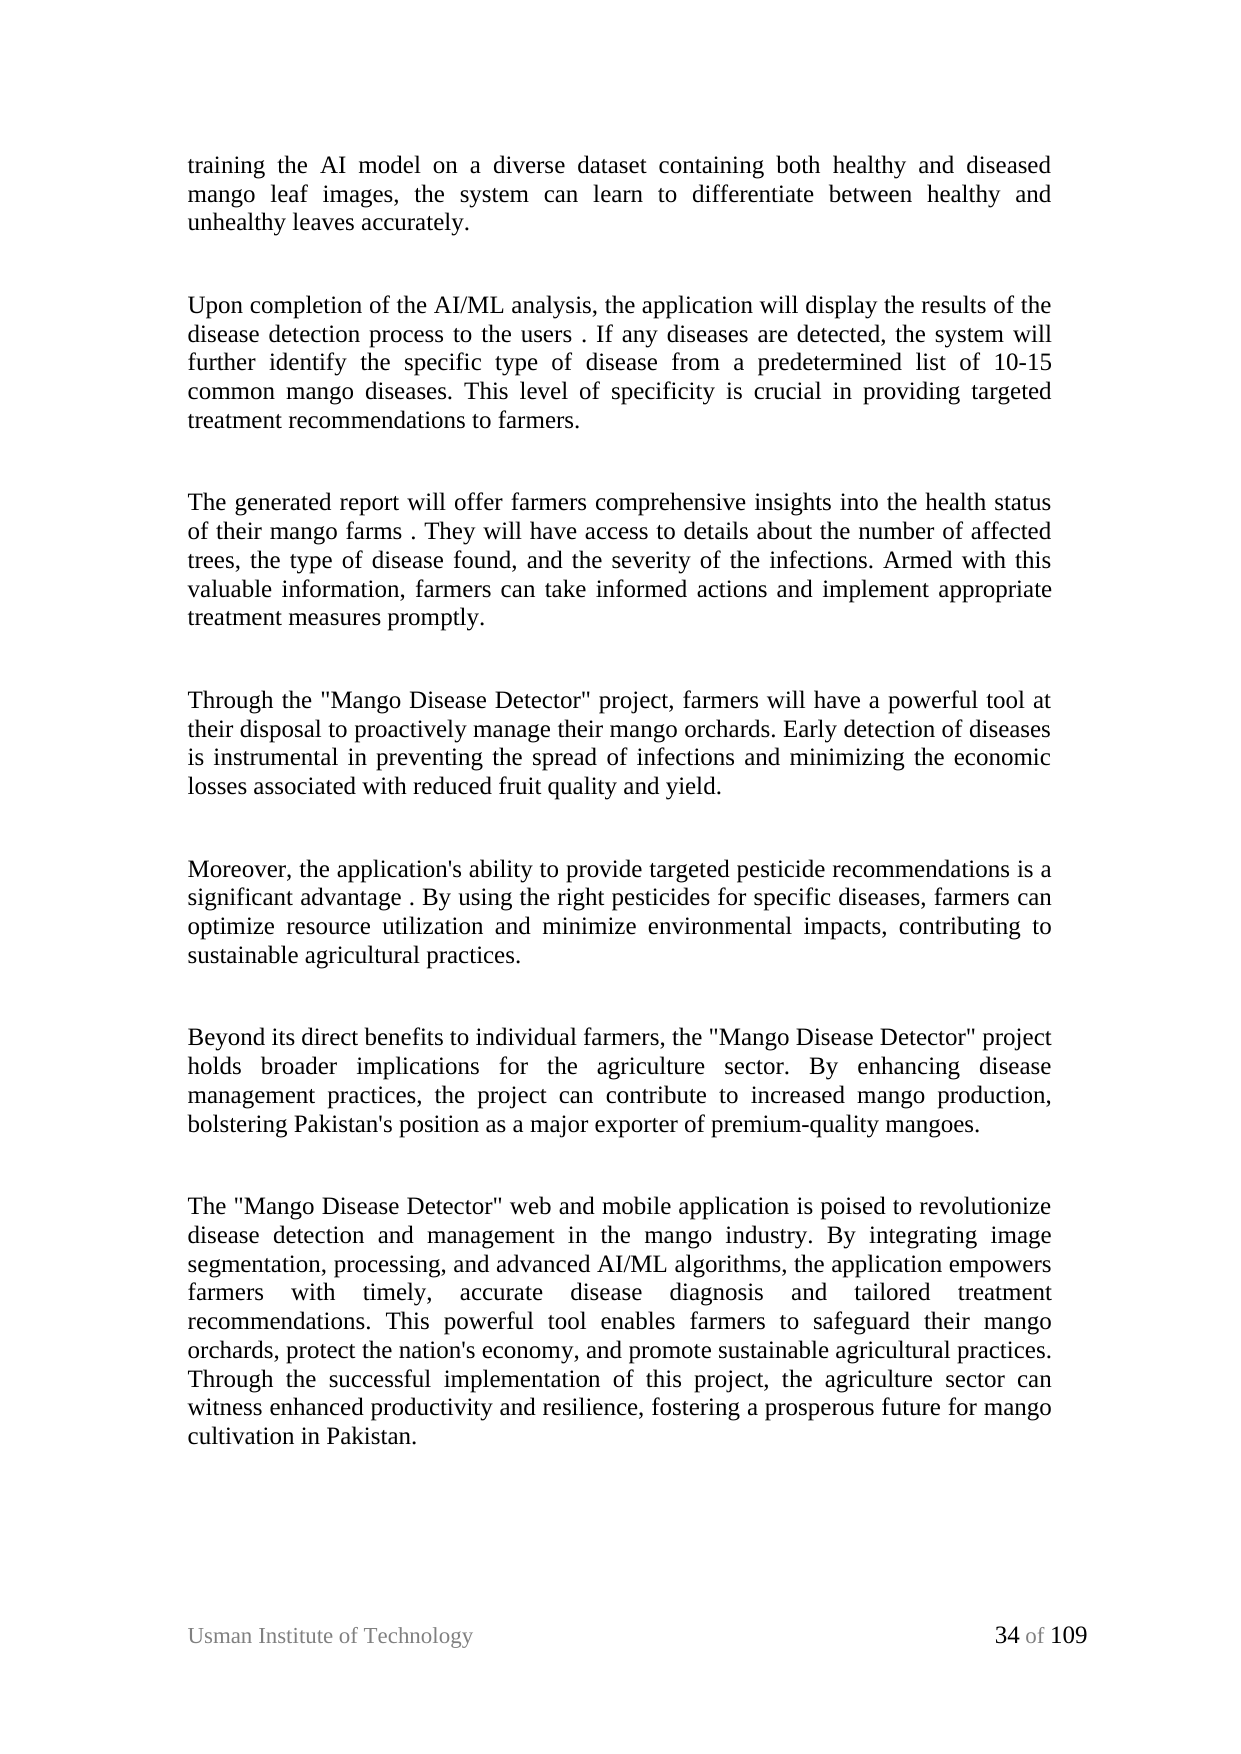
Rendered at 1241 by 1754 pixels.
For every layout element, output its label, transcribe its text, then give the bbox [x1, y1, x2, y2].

text Upon completion of the AI/ML analysis, the application will display the results of the disease detection process to the users . If any diseases are detected, the system will further identify the specific type of disease from a predetermined list of 10-15 common mango diseases. This level of specificity is crucial in providing targeted treatment recommendations to farmers. [187, 290, 1053, 434]
text Beyond its direct benefits to individual farmers, the "Mango Disease Detector" project holds broader implications for the agriculture sector. By enhancing disease management practices, the project can contribute to increased mango production, bolstering Pakistan's position as a major exporter of premium-quality mangoes. [187, 1022, 1053, 1137]
text The generated report will offer farmers comprehensive insights into the health status of their mango farms . They will have access to details about the number of affected trees, the type of disease found, and the severity of the infections. Armed with this valuable information, farmers can take informed actions and implement appropriate treatment measures promptly. [187, 487, 1053, 631]
text Through the "Mango Disease Detector" project, farmers will have a powerful tool at their disposal to proactively manage their mango orchards. Early detection of diseases is instrumental in preventing the spread of infections and minimizing the economic losses associated with reduced fruit quality and yield. [187, 685, 1053, 800]
text Moreover, the application's ability to provide targeted pesticide recommendations is a significant advantage . By using the right pesticides for specific diseases, farmers can optimize resource utilization and minimize environmental impacts, contributing to sustainable agricultural practices. [187, 854, 1053, 969]
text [187, 150, 1053, 236]
text The "Mango Disease Detector" web and mobile application is poised to revolutionize disease detection and management in the mango industry. By integrating image segmentation, processing, and advanced AI/ML algorithms, the application empowers farmers with timely, accurate disease diagnosis and tailored treatment recommendations. This powerful tool enables farmers to safeguard their mango orchards, protect the nation's economy, and promote sustainable agricultural practices. Through the successful implementation of this project, the agriculture sector can witness enhanced productivity and resilience, fostering a prosperous future for mango cultivation in Pakistan. [187, 1191, 1053, 1450]
